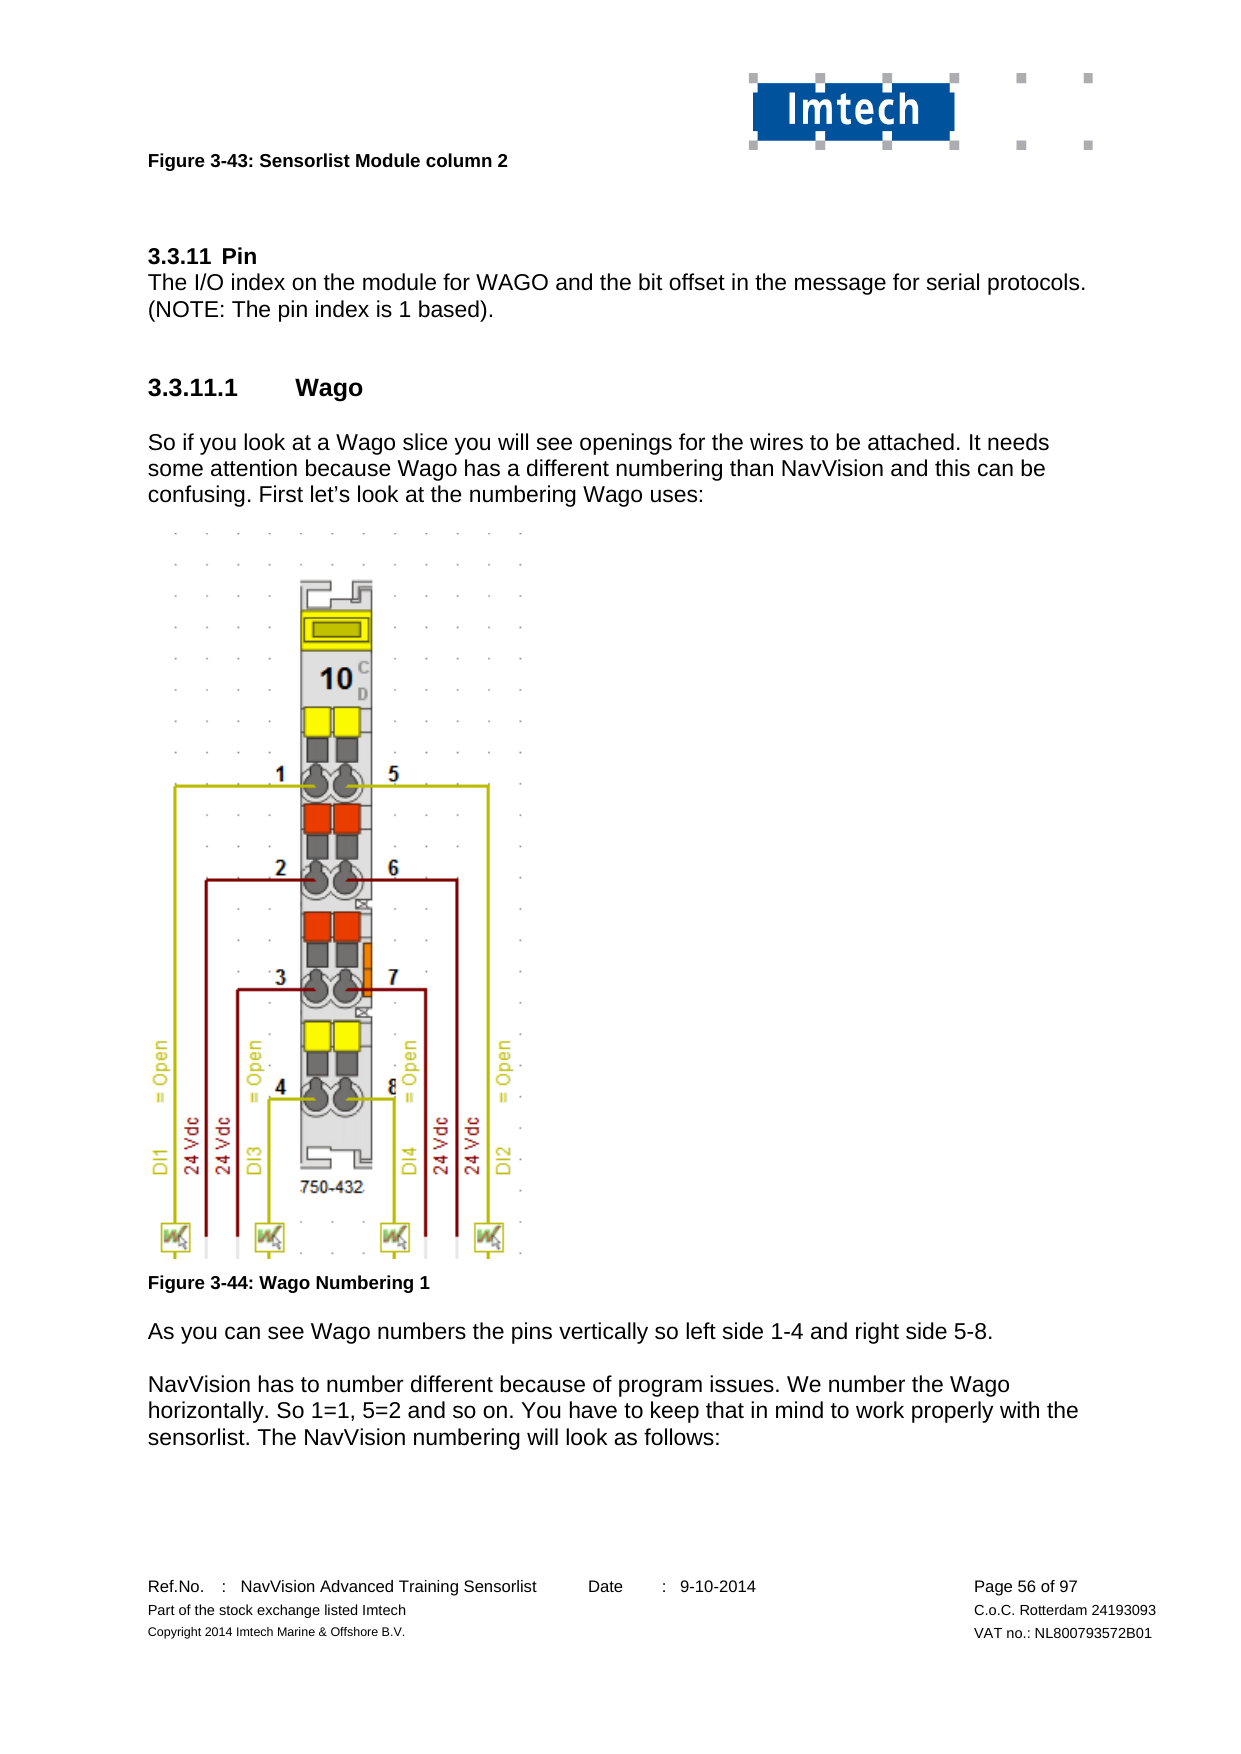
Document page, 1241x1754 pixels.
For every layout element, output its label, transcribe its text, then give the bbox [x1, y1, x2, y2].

picture [147, 533, 523, 1259]
text As you can see Wago numbers the pins vertically so left side 1-4 and right side 5-8. [148, 1318, 1093, 1344]
subtitle Wago [148, 373, 1093, 402]
text The I/O index on the module for WAGO and the bit offset in the message for serial protocols. (NOTE: The pin index is 1 based). [148, 269, 1093, 322]
subtitle Pin [148, 243, 1093, 269]
text NavVision has to number different because of program issues. We number the Wago horizontally. So 1=1, 5=2 and so on. You have to keep that in mind to work properly with the sensorlist. The NavVision numbering will look as follows: [148, 1371, 1093, 1450]
picture [748, 73, 1093, 150]
text So if you look at a Wago slice you will see openings for the wires to be attached. It needs some attention because Wago has a different numbering than NavVision and this can be confusing. First let’s look at the numbering Wago uses: [148, 428, 1093, 508]
